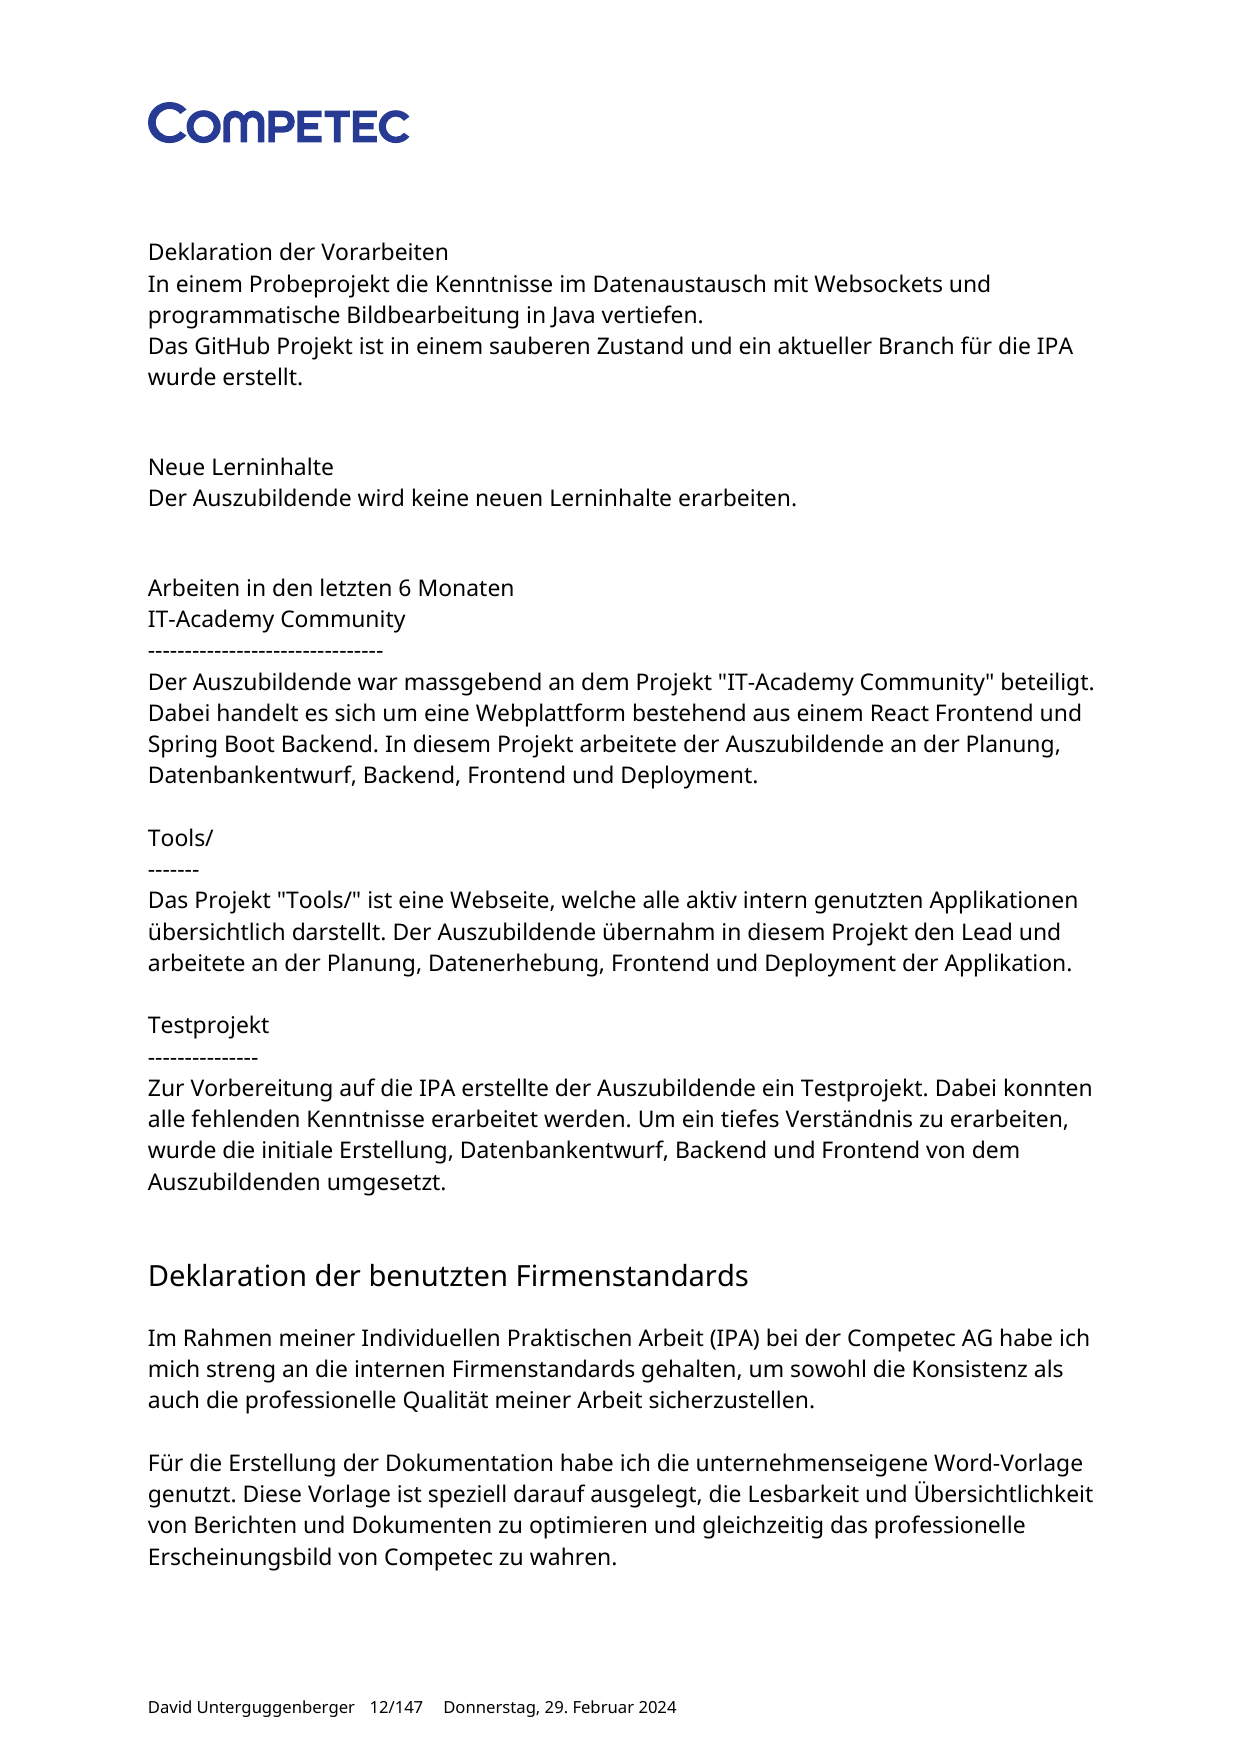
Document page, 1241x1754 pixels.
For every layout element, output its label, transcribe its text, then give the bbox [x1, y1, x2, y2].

text IT-Academy Community [148, 603, 1122, 634]
text -------------------------------- [148, 634, 1122, 665]
text Der Auszubildende wird keine neuen Lerninhalte erarbeiten. [148, 482, 1122, 513]
subtitle Deklaration der Vorarbeiten [148, 236, 1122, 267]
text Das Projekt "Tools/" ist eine Webseite, welche alle aktiv intern genutzten Applikationen übersichtlich darstellt. Der Auszubildende übernahm in diesem Projekt den Lead und arbeitete an der Planung, Datenerhebung, Frontend und Deployment der Applikation. [148, 884, 1122, 978]
subtitle Neue Lerninhalte [148, 451, 1122, 482]
text Für die Erstellung der Dokumentation habe ich die unternehmenseigene Word-Vorlage genutzt. Diese Vorlage ist speziell darauf ausgelegt, die Lesbarkeit und Übersichtlichkeit von Berichten und Dokumenten zu optimieren und gleichzeitig das professionelle Erscheinungsbild von Competec zu wahren. [148, 1447, 1122, 1572]
text Das GitHub Projekt ist in einem sauberen Zustand und ein aktueller Branch für die IPA wurde erstellt. [148, 330, 1122, 392]
text ------- [148, 853, 1122, 884]
text Der Auszubildende war massgebend an dem Projekt "IT-Academy Community" beteiligt. Dabei handelt es sich um eine Webplattform bestehend aus einem React Frontend und Spring Boot Backend. In diesem Projekt arbeitete der Auszubildende an der Planung, Datenbankentwurf, Backend, Frontend und Deployment. [148, 665, 1122, 790]
text --------------- [148, 1040, 1122, 1072]
subtitle Arbeiten in den letzten 6 Monaten [148, 572, 1122, 603]
text Tools/ [148, 822, 1122, 853]
subtitle Deklaration der benutzten Firmenstandards [148, 1255, 1122, 1295]
text Im Rahmen meiner Individuellen Praktischen Arbeit (IPA) bei der Competec AG habe ich mich streng an die internen Firmenstandards gehalten, um sowohl die Konsistenz als auch die professionelle Qualität meiner Arbeit sicherzustellen. [148, 1322, 1122, 1416]
text Zur Vorbereitung auf die IPA erstellte der Auszubildende ein Testprojekt. Dabei konnten alle fehlenden Kenntnisse erarbeitet werden. Um ein tiefes Verständnis zu erarbeiten, wurde die initiale Erstellung, Datenbankentwurf, Backend und Frontend von dem Auszubildenden umgesetzt. [148, 1072, 1122, 1197]
text In einem Probeprojekt die Kenntnisse im Datenaustausch mit Websockets und programmatische Bildbearbeitung in Java vertiefen. [148, 267, 1122, 330]
text Testprojekt [148, 1009, 1122, 1040]
